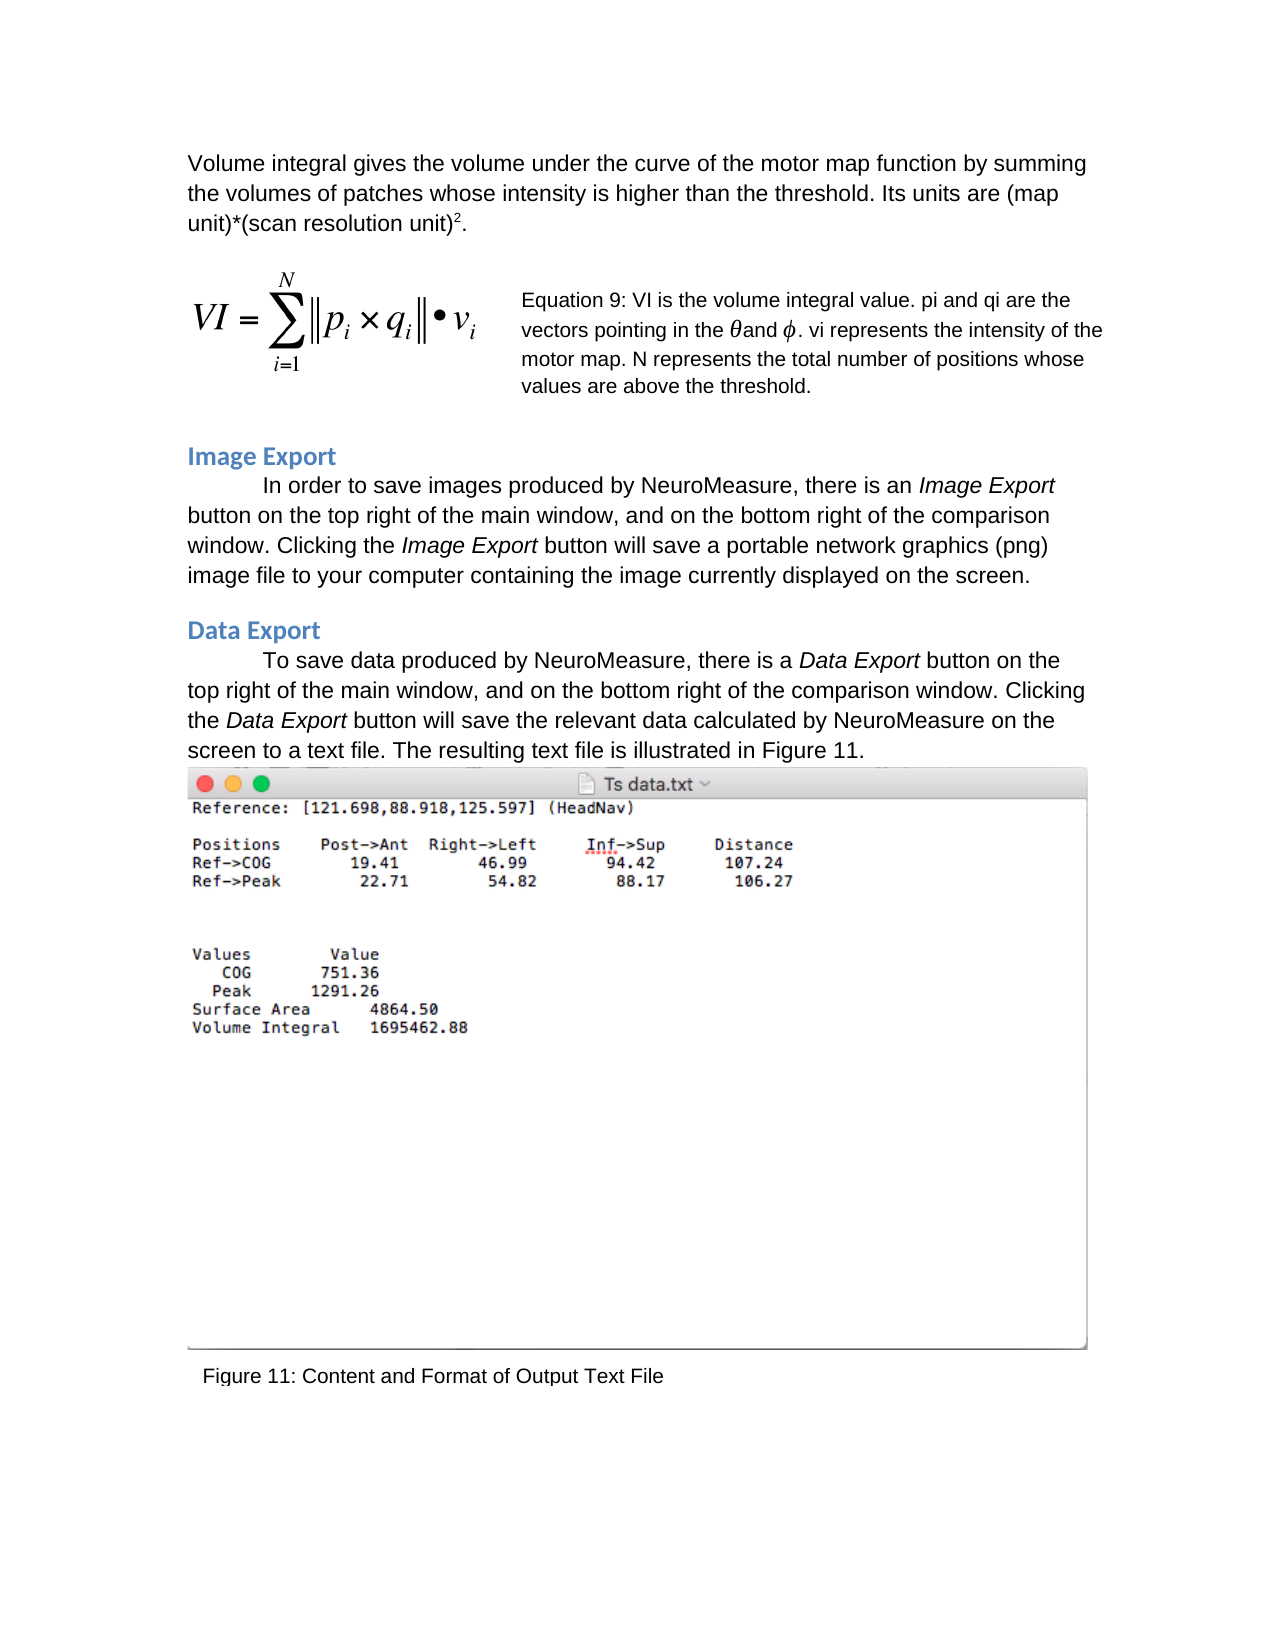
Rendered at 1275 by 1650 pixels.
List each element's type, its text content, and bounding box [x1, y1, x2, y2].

text Volume integral gives the volume under the curve of the motor map function by summing the volumes of patches whose intensity is higher than the threshold. Its units are (map unit)*(scan resolution unit)2. [187, 150, 1087, 237]
picture [187, 262, 483, 378]
text In order to save images produced by NeuroMeasure, there is an Image Export button on the top right of the main window, and on the bottom right of the comparison window. Clicking the Image Export button will save a portable network graphics (png) image file to your computer containing the image currently displayed on the screen. [187, 472, 1087, 589]
text To save data produced by NeuroMeasure, there is a Data Export button on the top right of the main window, and on the bottom right of the comparison window. Clicking the Data Export button will save the relevant data calculated by NeuroMeasure on the screen to a text file. The resulting text file is illustrated in Figure 11. [187, 647, 1087, 763]
subtitle Image Export [187, 292, 1087, 472]
subtitle Data Export [187, 613, 1087, 647]
picture [187, 767, 1088, 1350]
